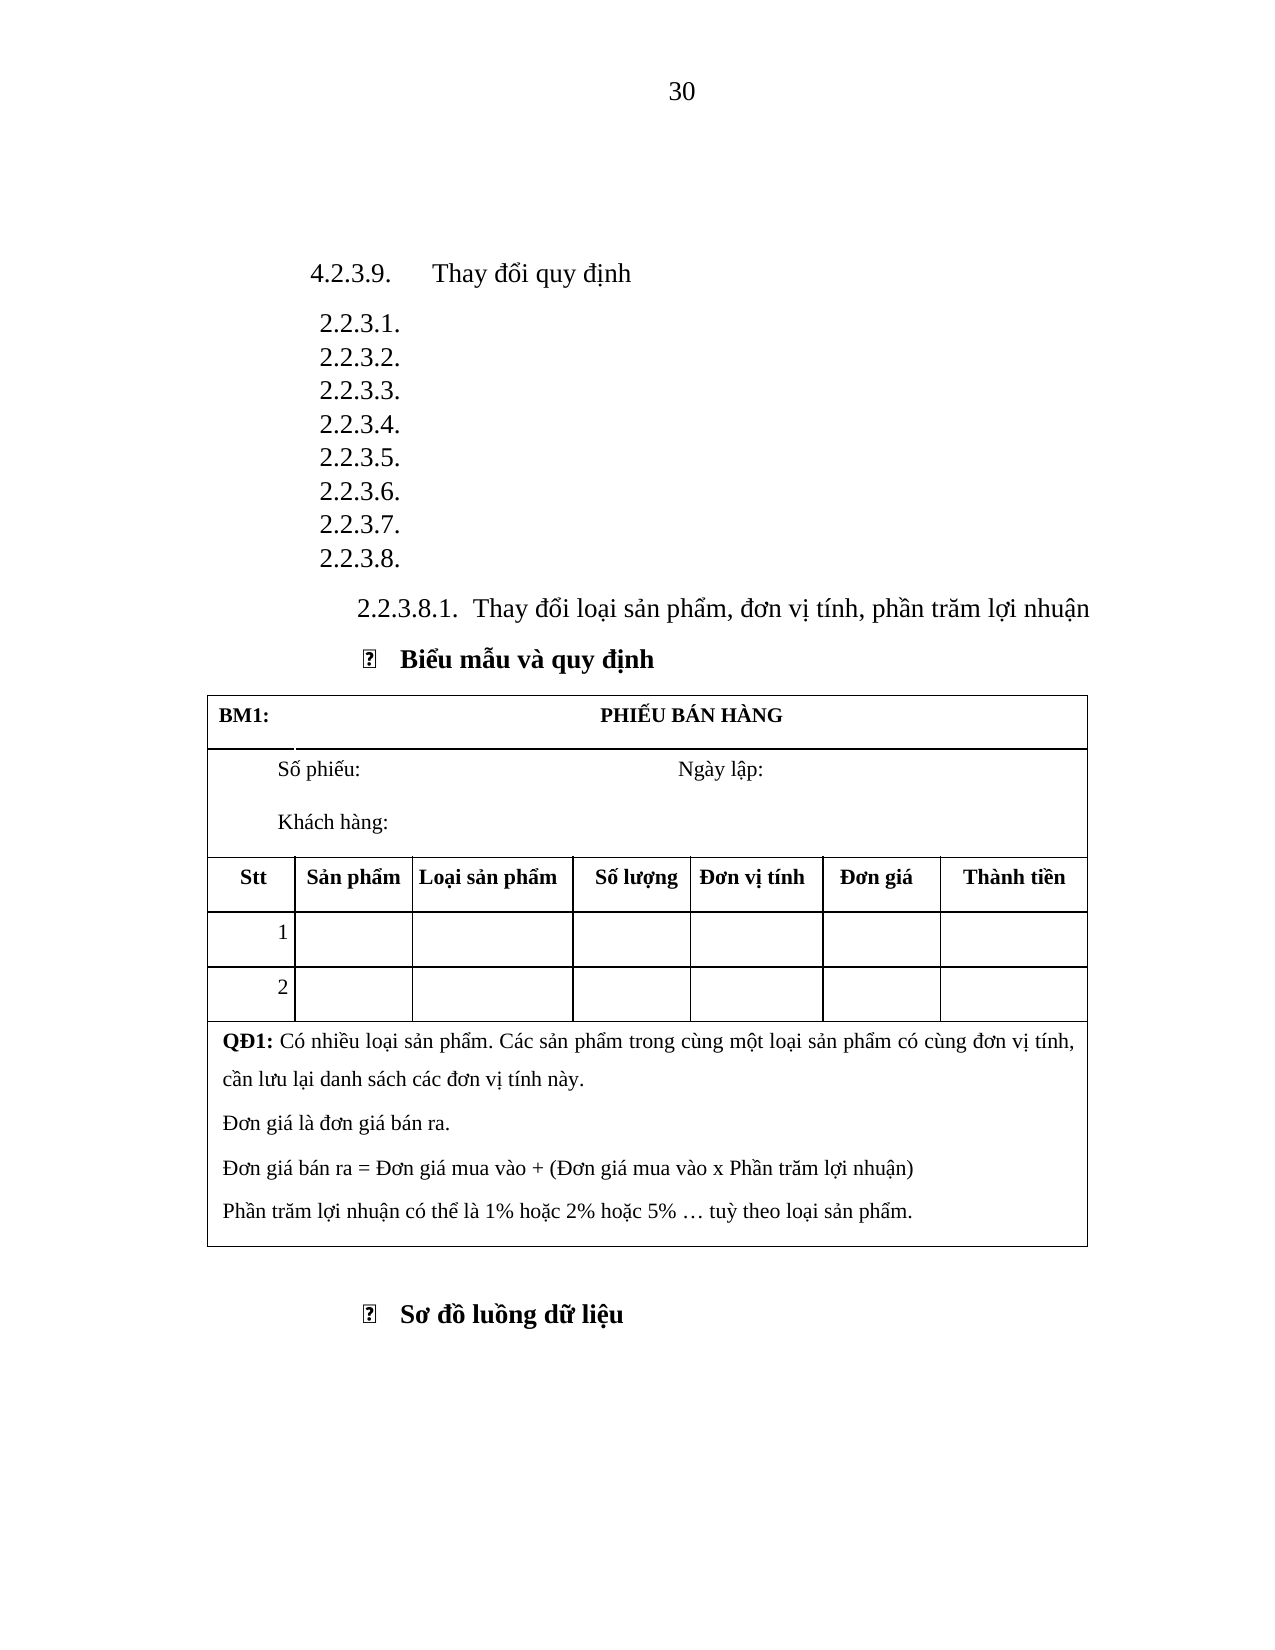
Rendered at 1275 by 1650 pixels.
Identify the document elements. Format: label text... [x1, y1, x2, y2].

table_cell [824, 968, 940, 1021]
table_cell 2 [208, 968, 294, 1021]
table_cell QĐ1: Có nhiều loại sản phẩm. Các sản phẩm trong cùng một loại sản phẩm có cùng đơn vị tính, cần lưu lại danh sách các đơn vị tính này. Đơn giá là đơn giá bán ra. Đơn giá bán ra = Đơn giá mua vào + (Đơn giá mua vào x Phần trăm lợi nhuận) Phần trăm lợi nhuận có thể là 1% hoặc 2% hoặc 5% … tuỳ theo loại sản phẩm. [208, 1022, 1087, 1246]
table_cell [413, 913, 572, 966]
table_cell Stt [208, 858, 294, 911]
subtitle Thay đổi quy định [310, 257, 1157, 288]
table_cell Đơn giá [824, 858, 940, 911]
table_cell Sản phẩm [296, 858, 412, 911]
table_header [296, 696, 412, 748]
table_cell [691, 968, 822, 1021]
table_cell [824, 913, 940, 966]
table_cell [941, 968, 1087, 1021]
table_cell 1 [208, 913, 294, 966]
table_cell Số lượng [574, 858, 690, 911]
table_cell [574, 968, 690, 1021]
table_cell Khách hàng: [208, 803, 1087, 856]
list Biểu mẫu và quy định [362, 642, 1157, 675]
table_cell [691, 913, 822, 966]
table_cell [296, 968, 412, 1021]
table_cell Thành tiền [941, 858, 1087, 911]
table_cell [941, 913, 1087, 966]
table_cell [413, 968, 572, 1021]
table_header BM1: [208, 696, 294, 748]
table_cell Đơn vị tính [691, 858, 822, 911]
subtitle Thay đổi loại sản phẩm, đơn vị tính, phần trăm lợi nhuận [357, 592, 1157, 623]
list Sơ đồ luồng dữ liệu [362, 1297, 1157, 1330]
table_cell [574, 913, 690, 966]
table_header PHIẾU BÁN HÀNG [412, 696, 1087, 748]
table_cell Số phiếu: Ngày lập: [208, 750, 1087, 803]
table_cell [296, 913, 412, 966]
table_cell Loại sản phẩm [413, 858, 572, 911]
